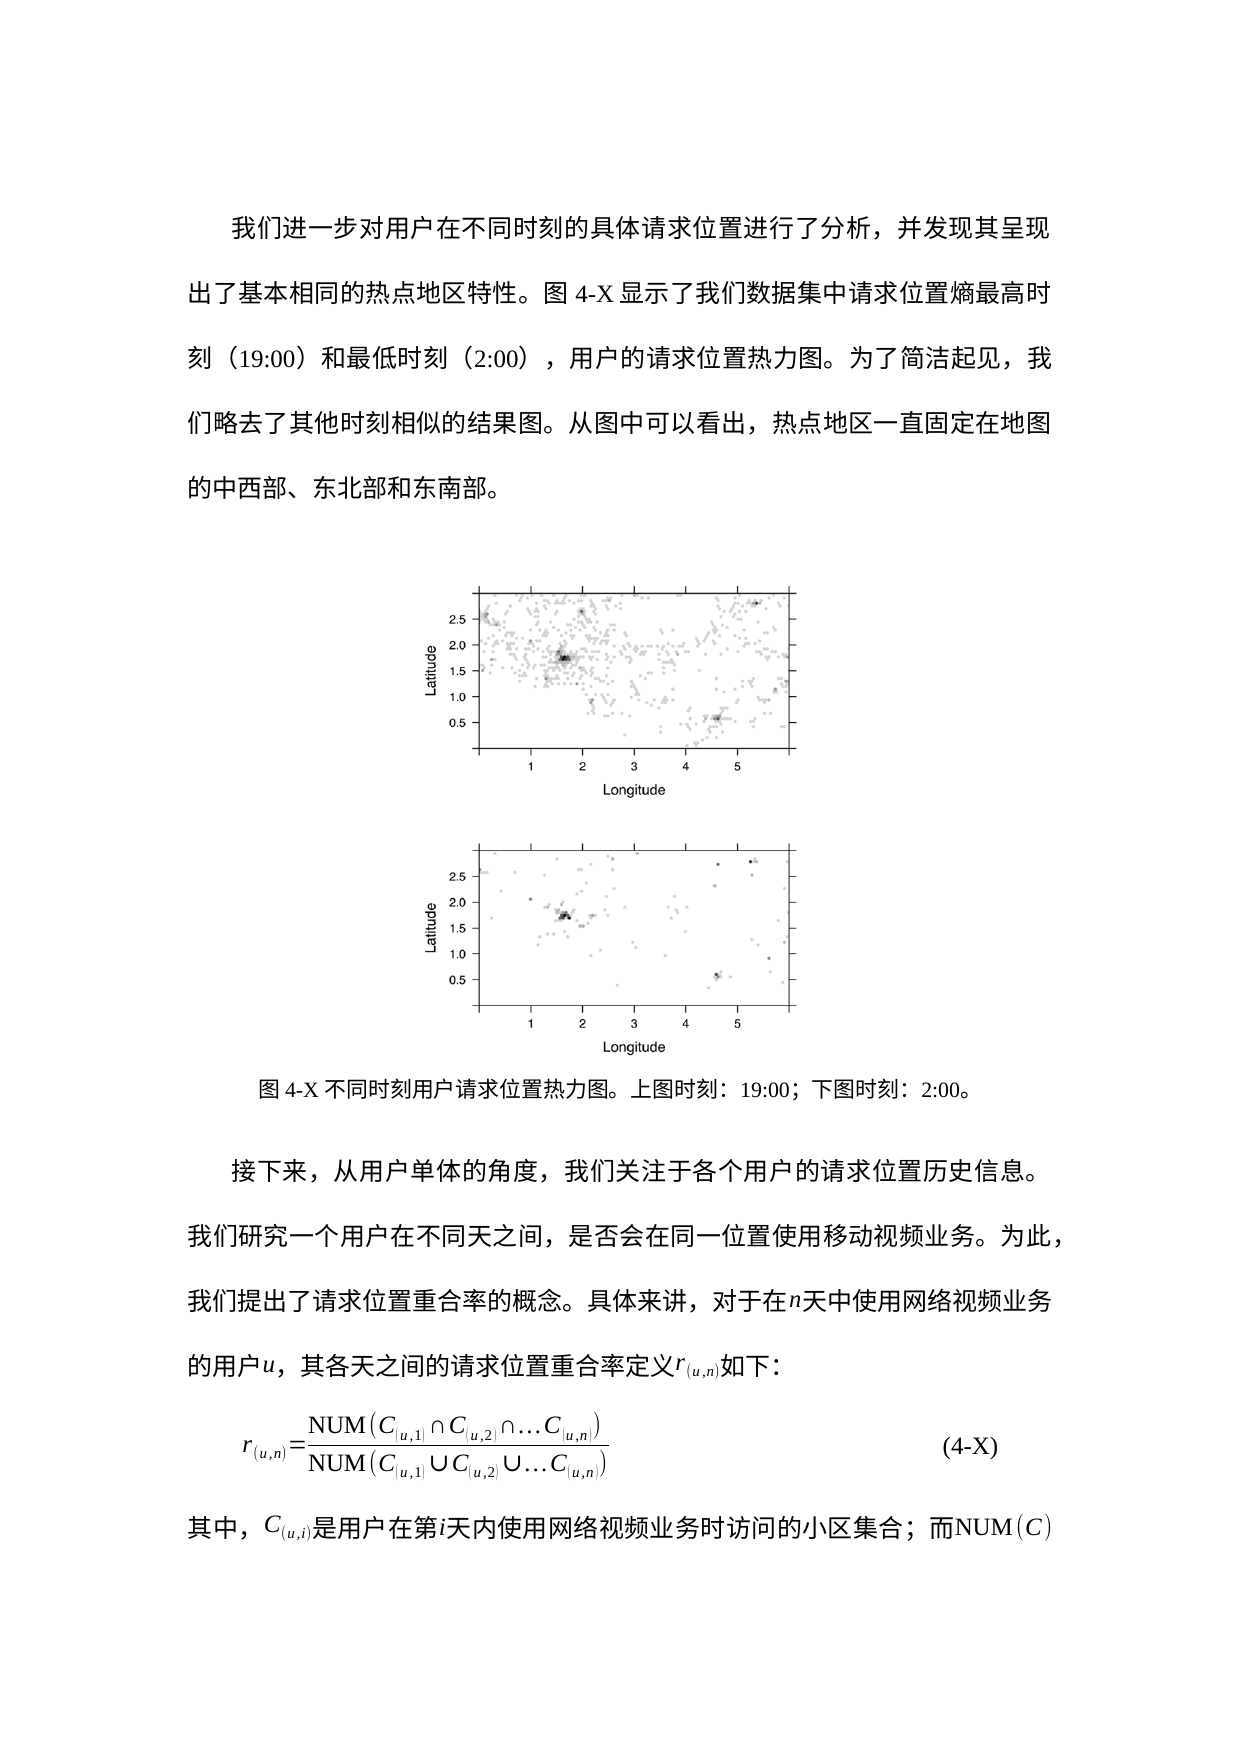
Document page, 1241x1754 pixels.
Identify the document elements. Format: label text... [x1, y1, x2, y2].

text 我们进一步对用户在不同时刻的具体请求位置进行了分析，并发现其呈现出了基本相同的热点地区特性。图4-X显示了我们数据集中请求位置熵最高时刻（19:00）和最低时刻（2:00），用户的请求位置热力图。为了简洁起见，我们略去了其他时刻相似的结果图。从图中可以看出，热点地区一直固定在地图的中西部、东北部和东南部。 [187, 194, 1053, 519]
text 图4-X 不同时刻用户请求位置热力图。上图时刻：19:00；下图时刻：2:00。 [187, 1072, 1053, 1104]
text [187, 1494, 1053, 1559]
picture [406, 552, 835, 1066]
text 接下来，从用户单体的角度，我们关注于各个用户的请求位置历史信息。我们研究一个用户在不同天之间，是否会在同一位置使用移动视频业务。为此，我们提出了请求位置重合率的概念。具体来讲，对于在天中使用网络视频业务的用户，其各天之间的请求位置重合率定义如下： [187, 1137, 1053, 1397]
text (4-X) [187, 1397, 1053, 1494]
